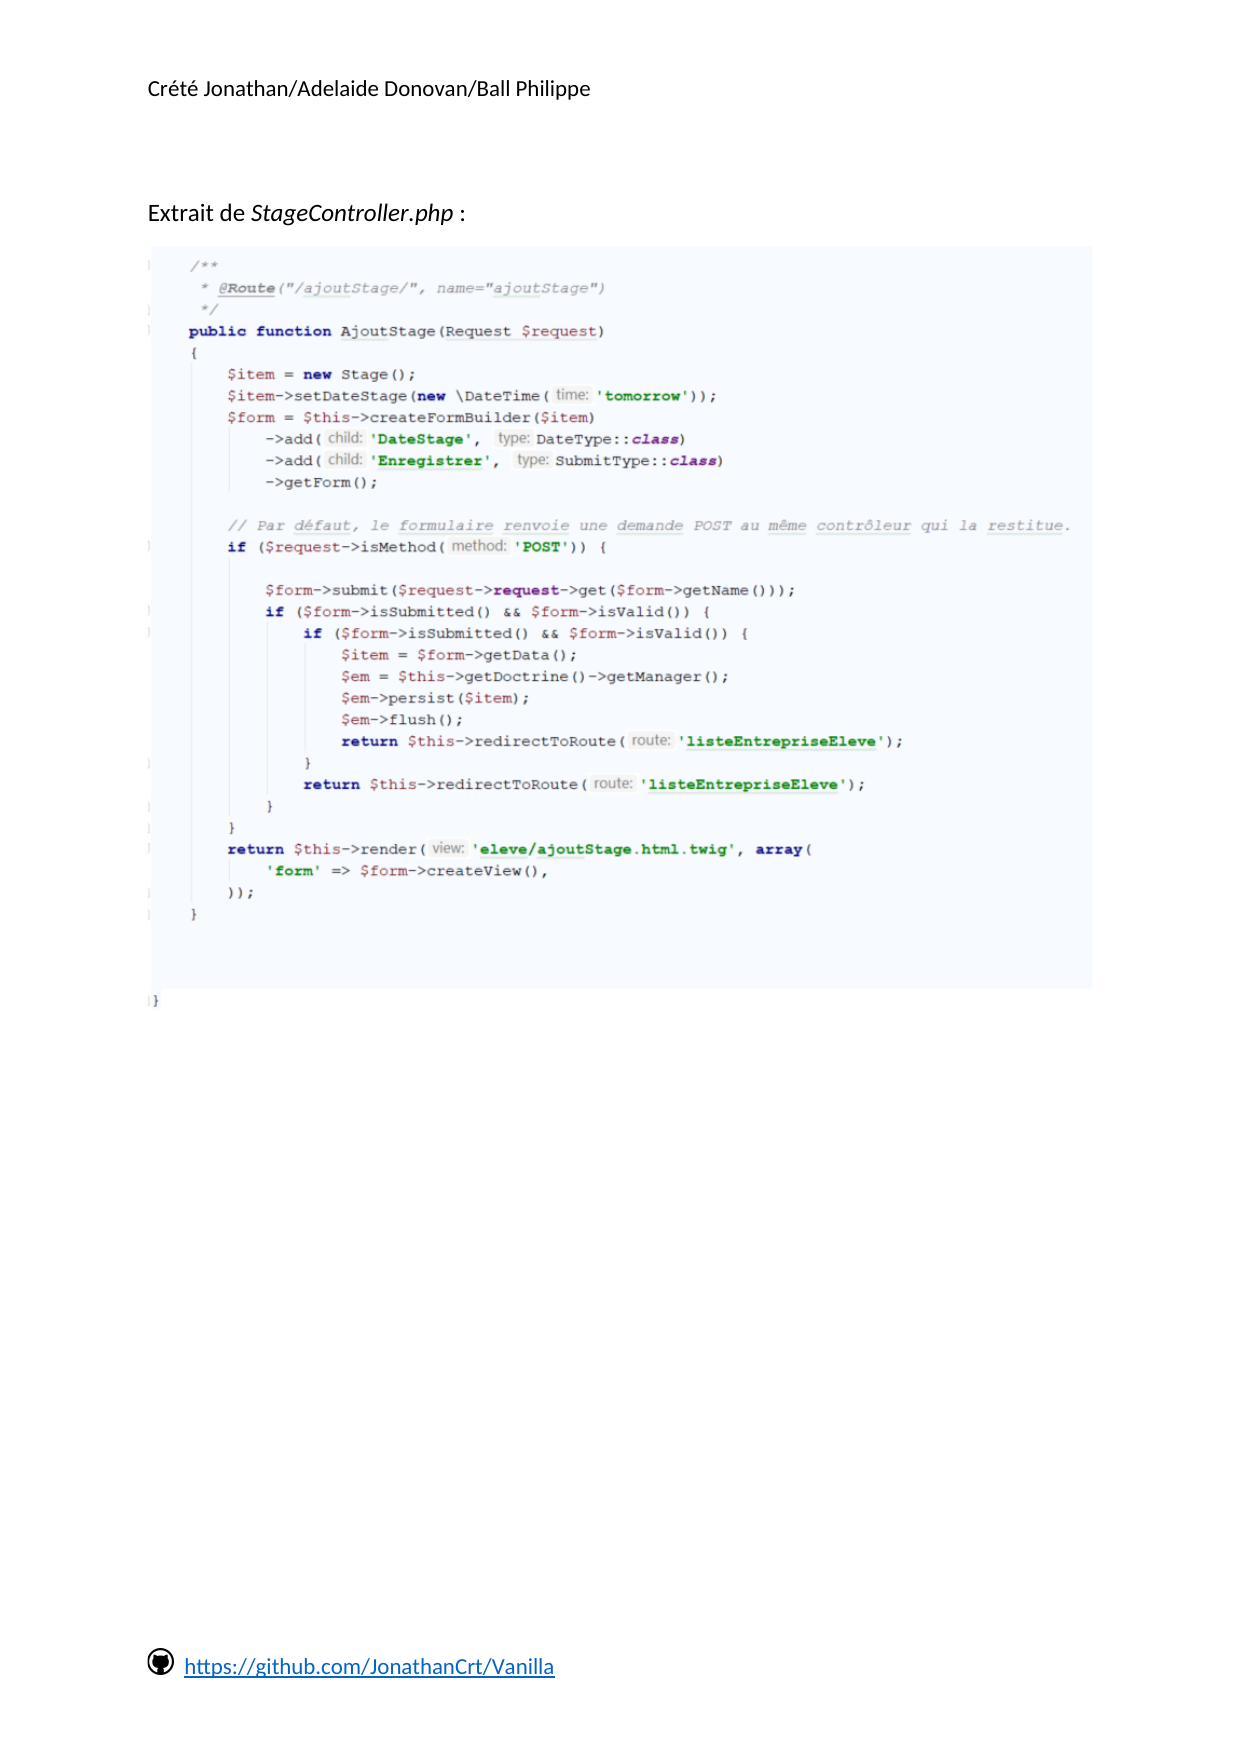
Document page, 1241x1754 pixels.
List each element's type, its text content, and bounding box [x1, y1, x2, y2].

picture [147, 246, 1093, 1034]
picture [147, 1648, 174, 1675]
text Extrait de StageController.php : [148, 197, 1093, 228]
